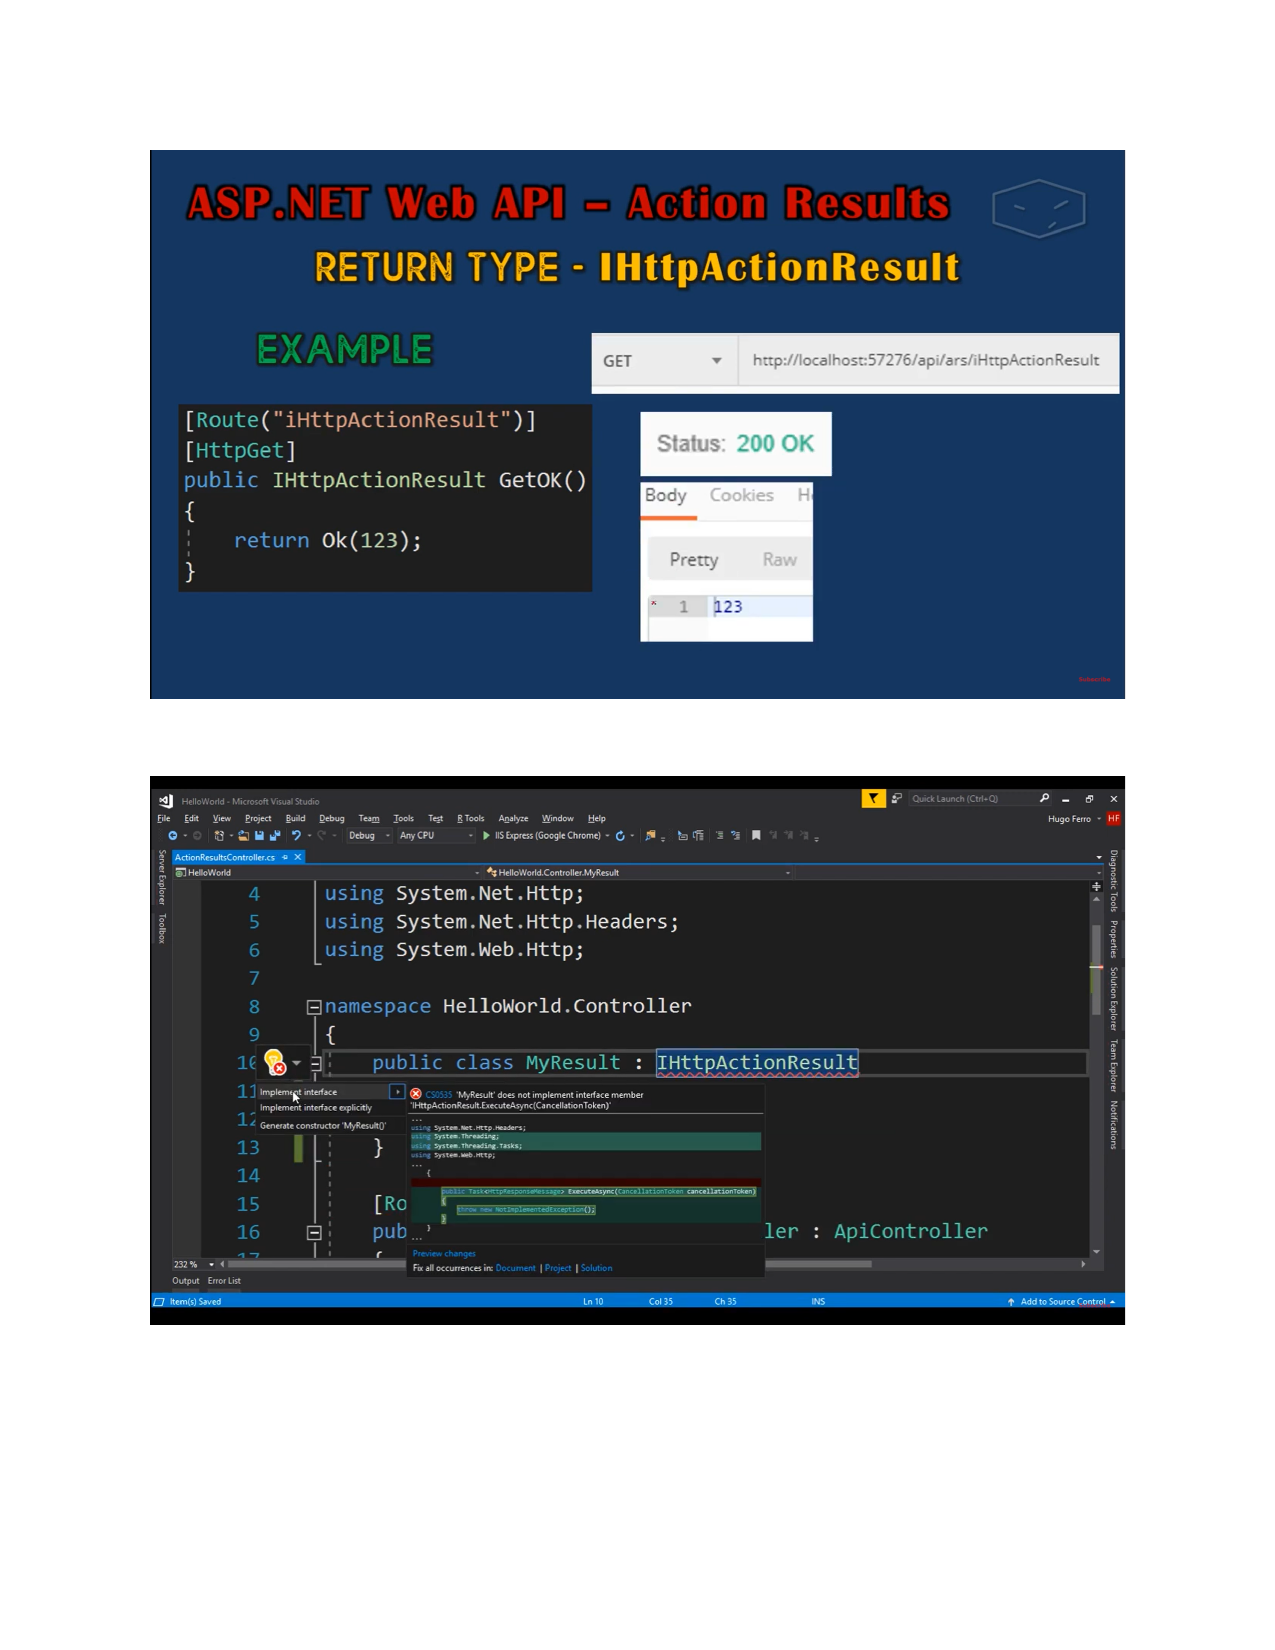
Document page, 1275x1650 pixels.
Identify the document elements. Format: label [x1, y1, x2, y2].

picture [150, 150, 1125, 699]
picture [150, 776, 1125, 1325]
